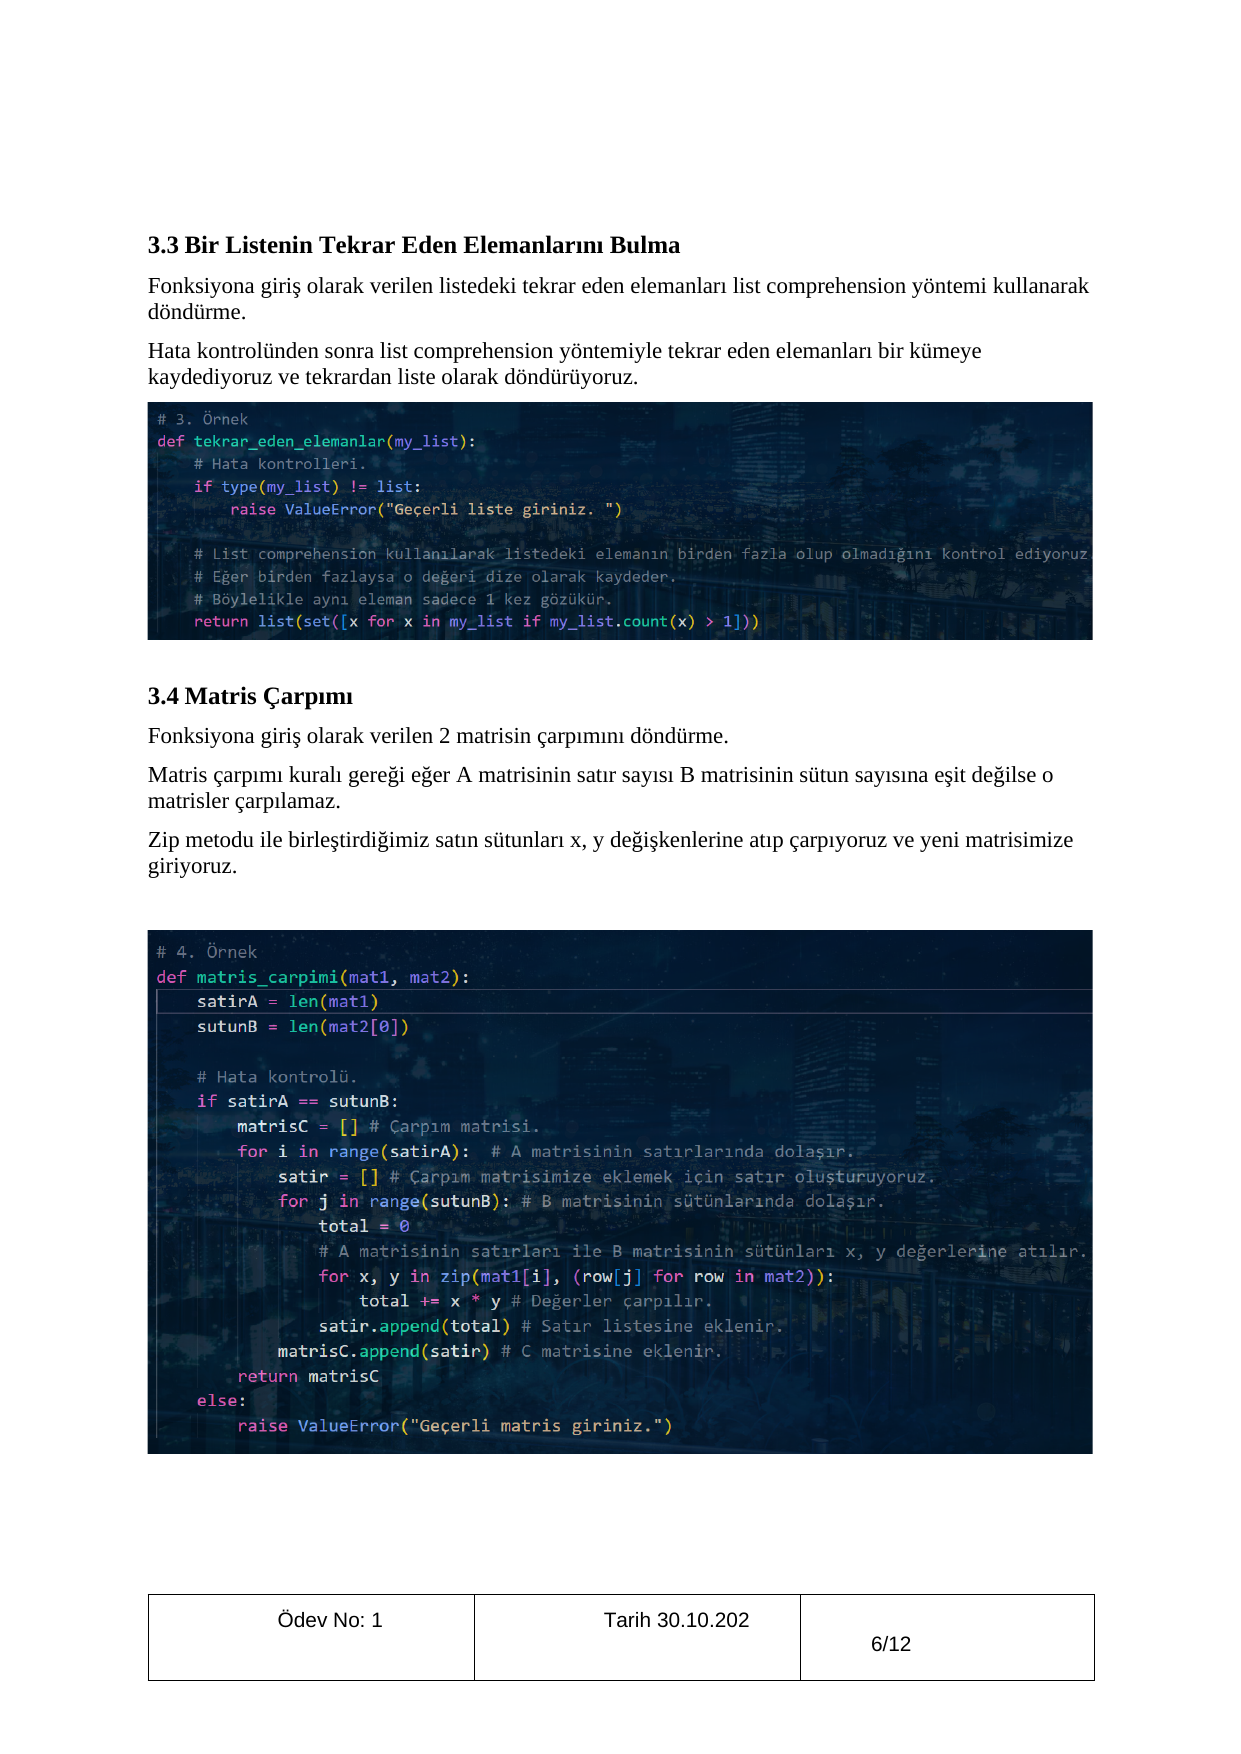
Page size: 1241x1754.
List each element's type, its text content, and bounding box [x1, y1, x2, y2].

text 3.3 Bir Listenin Tekrar Eden Elemanlarını Bulma [148, 230, 1093, 259]
text Fonksiyona giriş olarak verilen listedeki tekrar eden elemanları list comprehension yöntemi kullanarak döndürme. [148, 272, 1093, 324]
text Zip metodu ile birleştirdiğimiz satın sütunları x, y değişkenlerine atıp çarpıyoruz ve yeni matrisimize giriyoruz. [148, 826, 1093, 879]
picture [147, 930, 1093, 1454]
text 3.4 Matris Çarpımı [148, 681, 1093, 709]
text Matris çarpımı kuralı gereği eğer A matrisinin satır sayısı B matrisinin sütun sayısına eşit değilse o matrisler çarpılamaz. [148, 761, 1093, 814]
text Fonksiyona giriş olarak verilen 2 matrisin çarpımını döndürme. [148, 722, 1093, 748]
text Hata kontrolünden sonra list comprehension yöntemiyle tekrar eden elemanları bir kümeye kaydediyoruz ve tekrardan liste olarak döndürüyoruz. [148, 337, 1093, 389]
picture [147, 402, 1093, 640]
